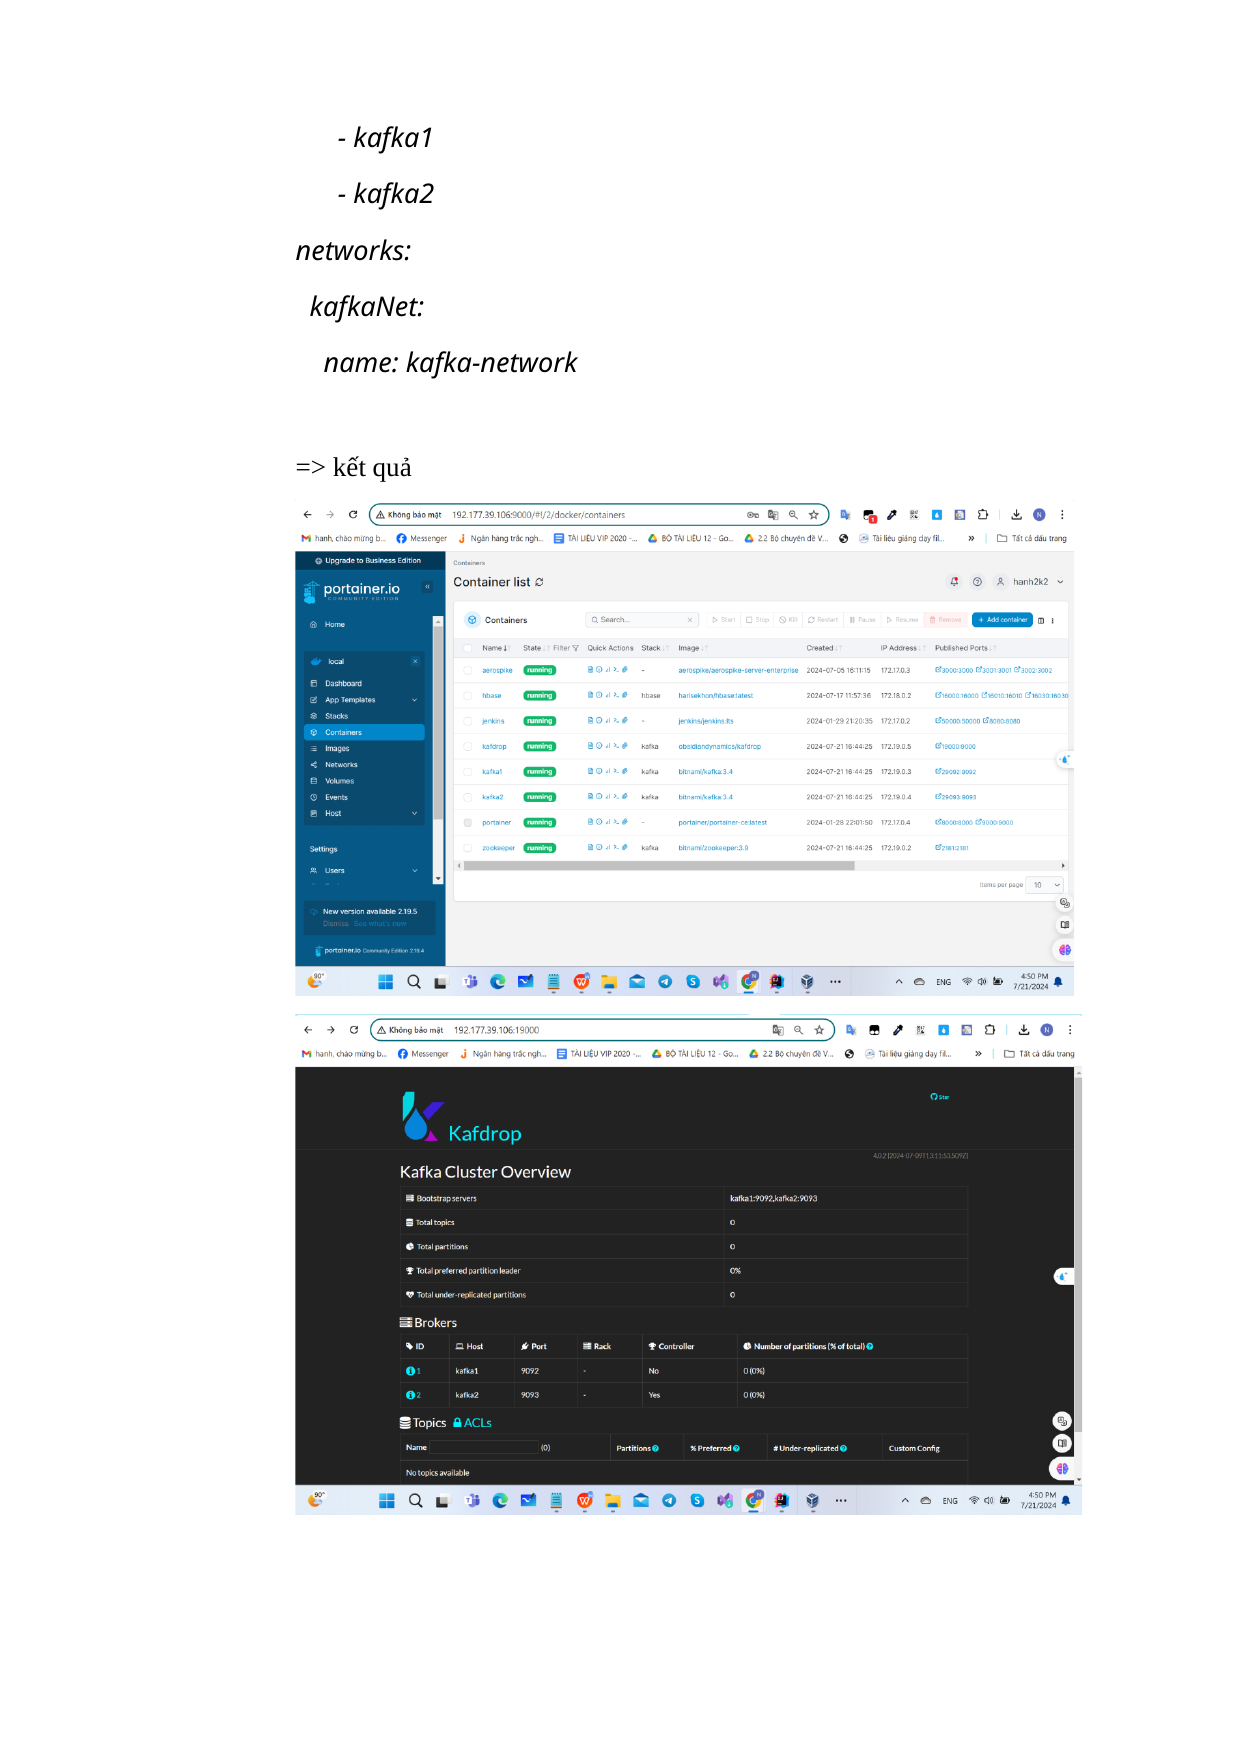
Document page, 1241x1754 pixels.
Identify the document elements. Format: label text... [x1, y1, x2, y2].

picture [295, 1014, 1083, 1515]
text name: kafka-network [295, 344, 1152, 381]
text networks: [295, 231, 1152, 268]
text - kafka1 [295, 118, 1152, 155]
text - kafka2 [295, 174, 1152, 211]
picture [295, 500, 1075, 996]
text kafkaNet: [295, 287, 1152, 324]
text => kết quả [295, 451, 1152, 482]
